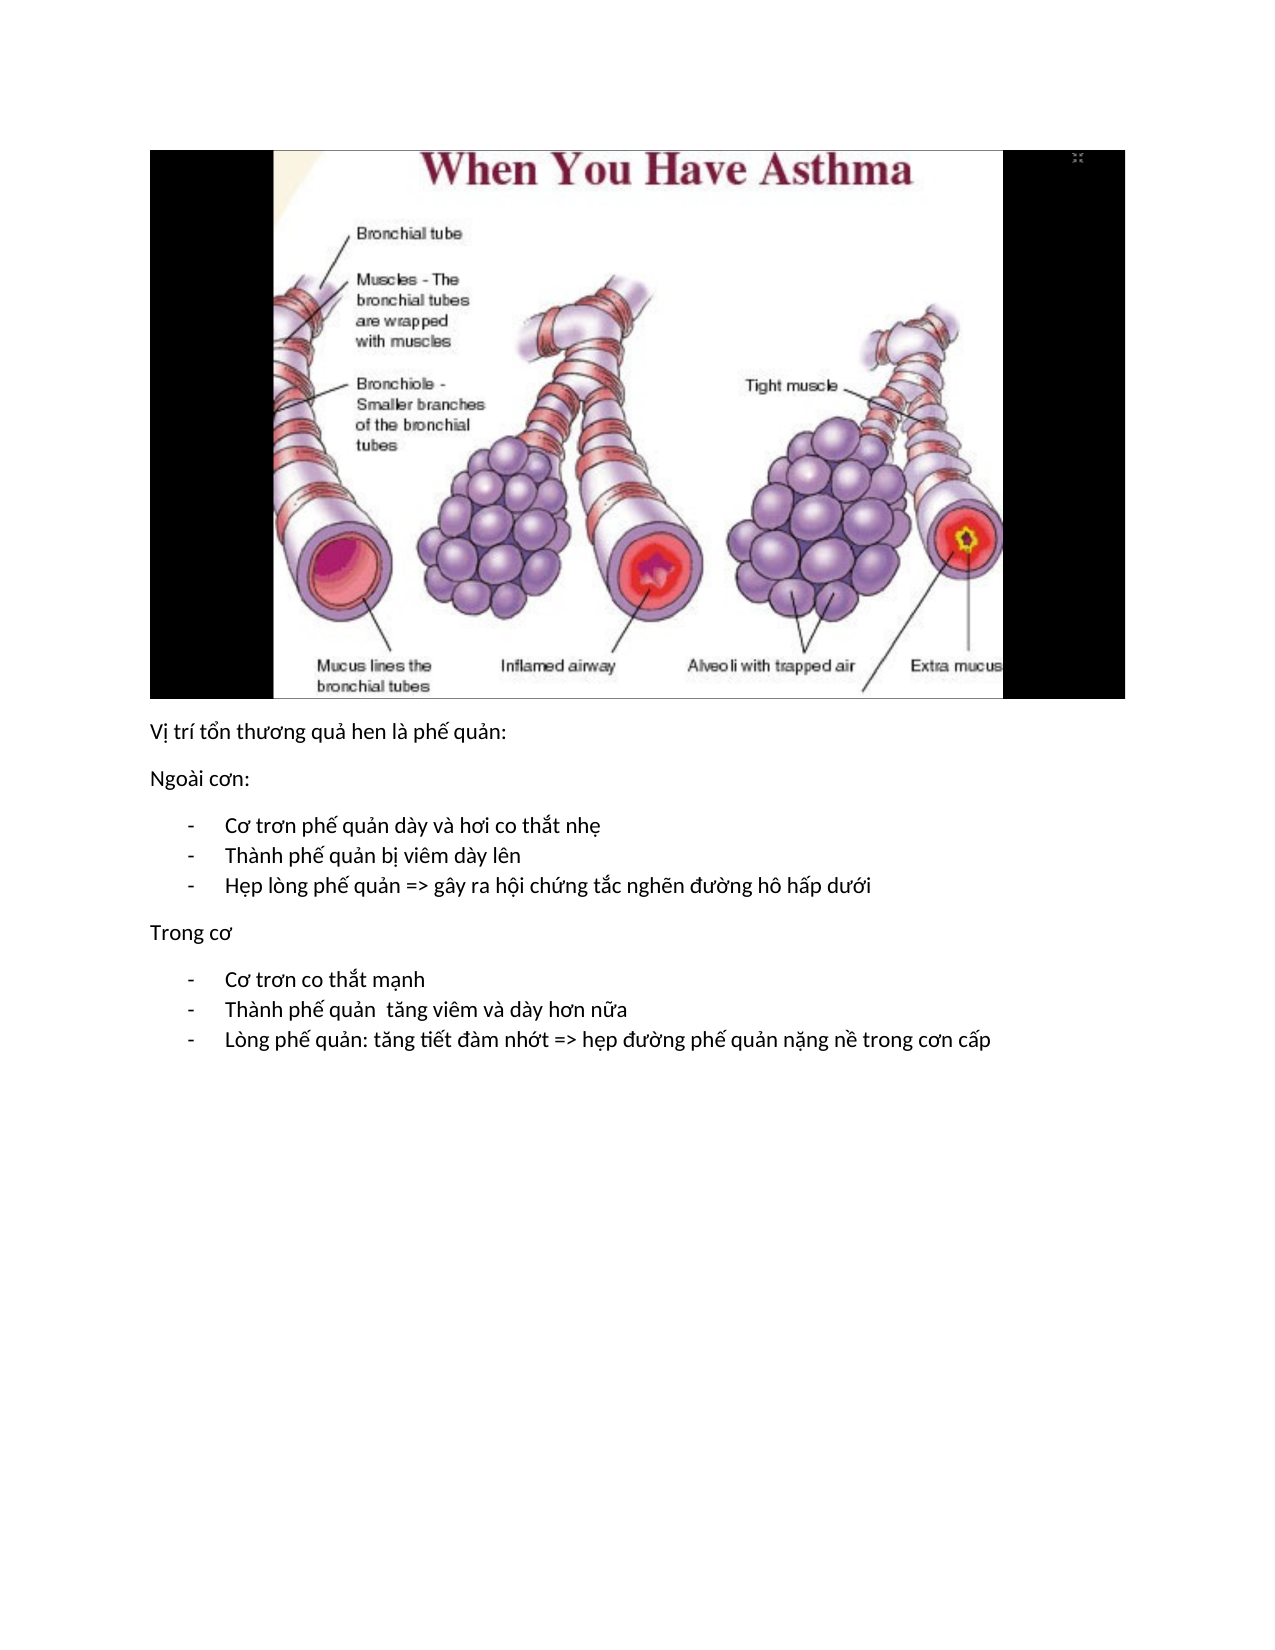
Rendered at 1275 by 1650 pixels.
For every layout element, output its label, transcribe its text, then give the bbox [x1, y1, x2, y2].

list Thành phế quản bị viêm dày lên [187, 841, 1125, 869]
list Lòng phế quản: tăng tiết đàm nhớt => hẹp đường phế quản nặng nề trong cơn cấp [187, 1026, 1125, 1054]
picture [150, 150, 1125, 699]
list Cơ trơn co thắt mạnh [187, 965, 1125, 993]
list Cơ trơn phế quản dày và hơi co thắt nhẹ [187, 811, 1125, 839]
list Hẹp lòng phế quản => gây ra hội chứng tắc nghẽn đường hô hấp dưới [187, 871, 1125, 899]
text Trong cơ [150, 918, 1125, 946]
text Ngoài cơn: [150, 764, 1125, 792]
list Thành phế quản tăng viêm và dày hơn nữa [187, 995, 1125, 1023]
text Vị trí tổn thương quả hen là phế quản: [150, 717, 1125, 745]
